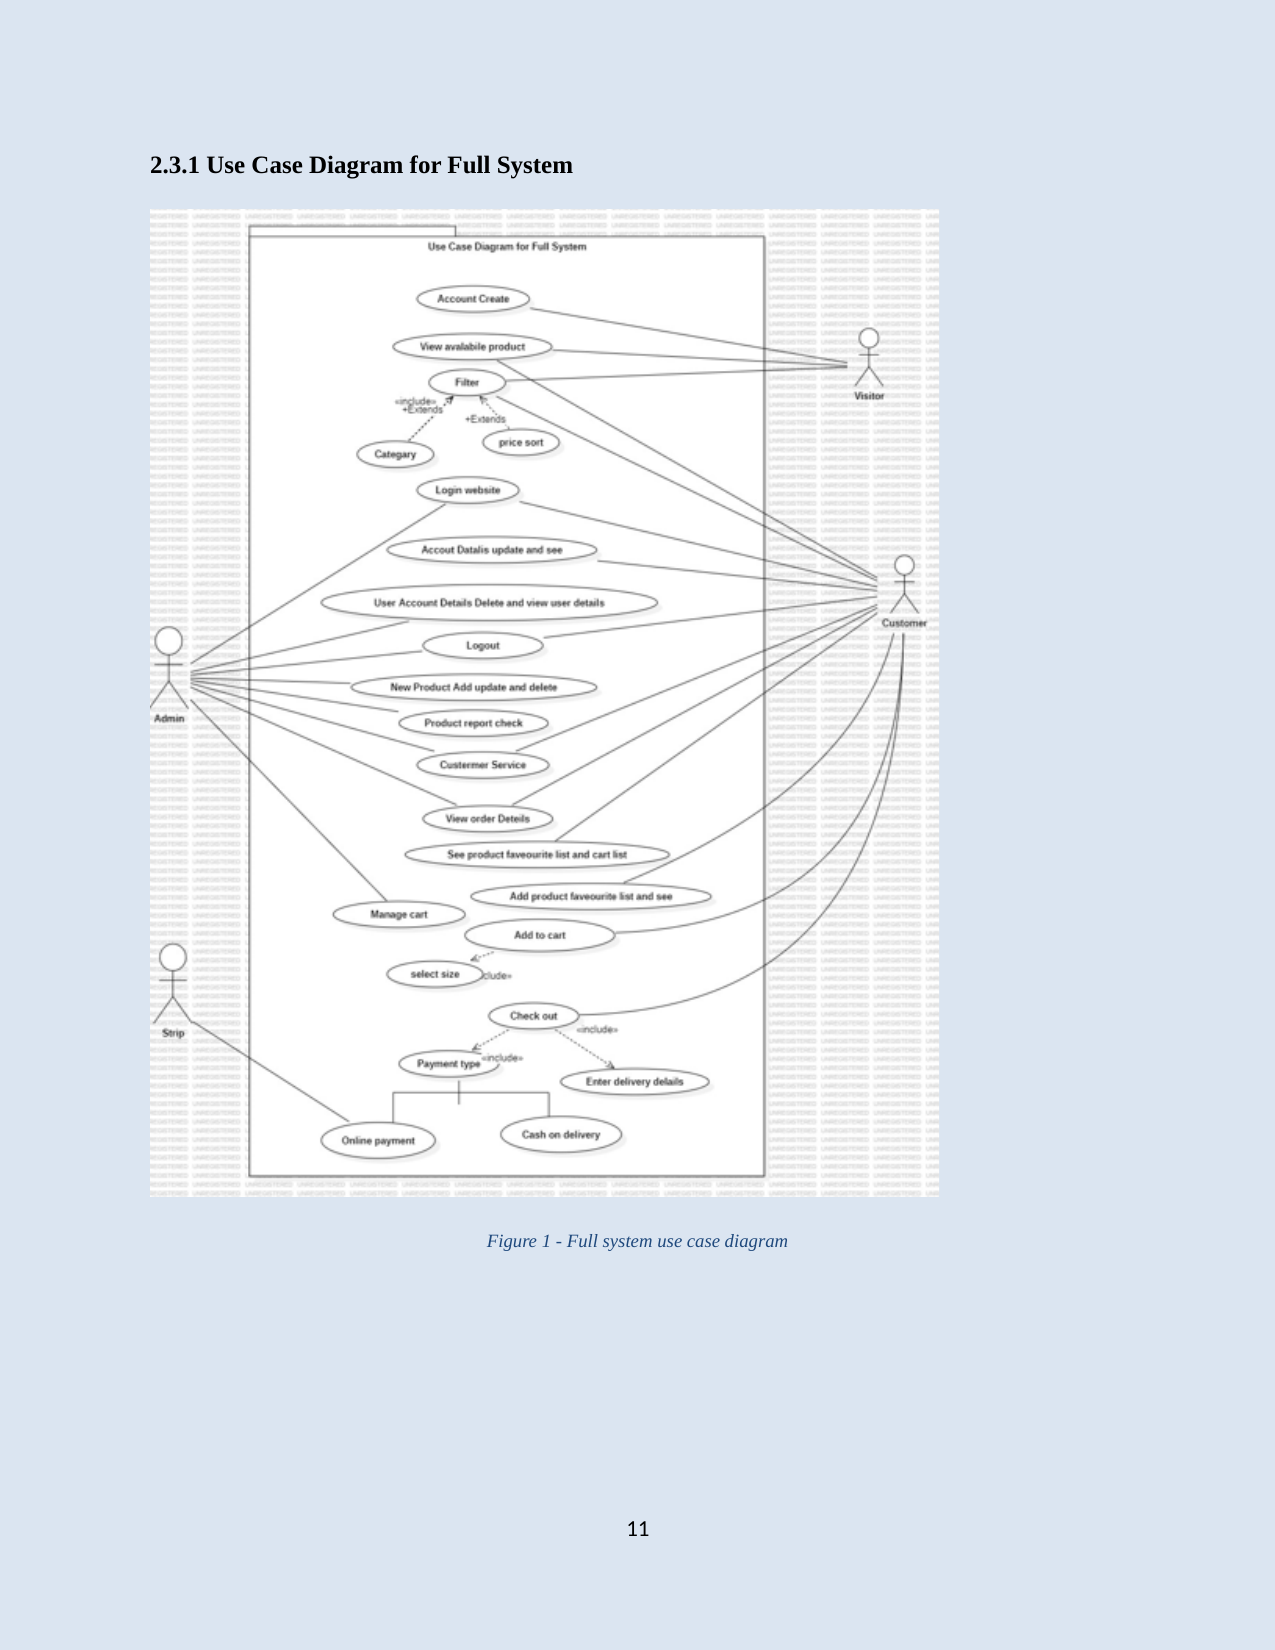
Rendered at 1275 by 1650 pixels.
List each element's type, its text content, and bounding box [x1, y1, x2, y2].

subtitle 2.3.1 Use Case Diagram for Full System [150, 150, 1125, 179]
text Figure 1 - Full system use case diagram [150, 1230, 1125, 1252]
picture [150, 209, 940, 1197]
